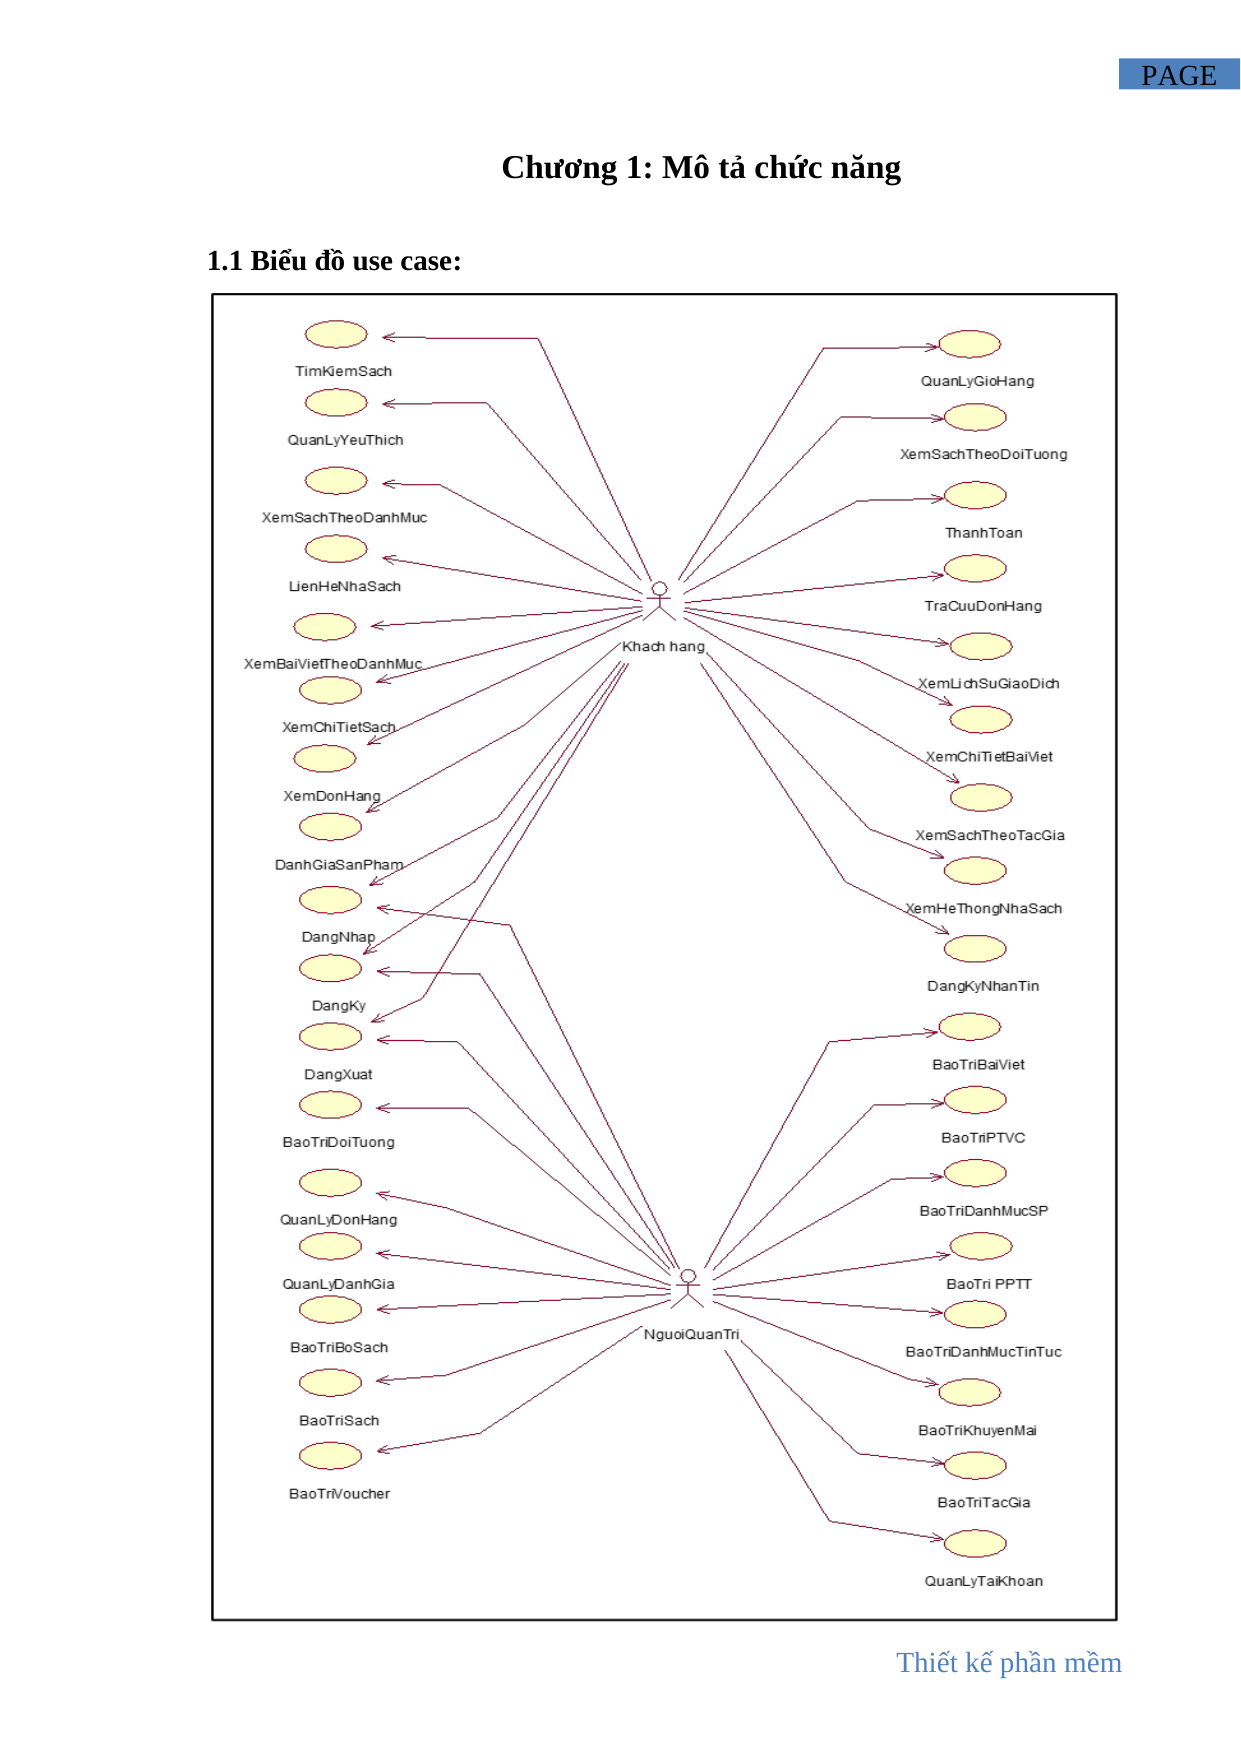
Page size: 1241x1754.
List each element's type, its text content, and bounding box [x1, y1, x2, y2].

subtitle Chương 1: Mô tả chức năng [325, 148, 1078, 186]
subtitle 1.1 Biểu đồ use case: [207, 243, 1122, 276]
picture [210, 293, 1119, 1622]
